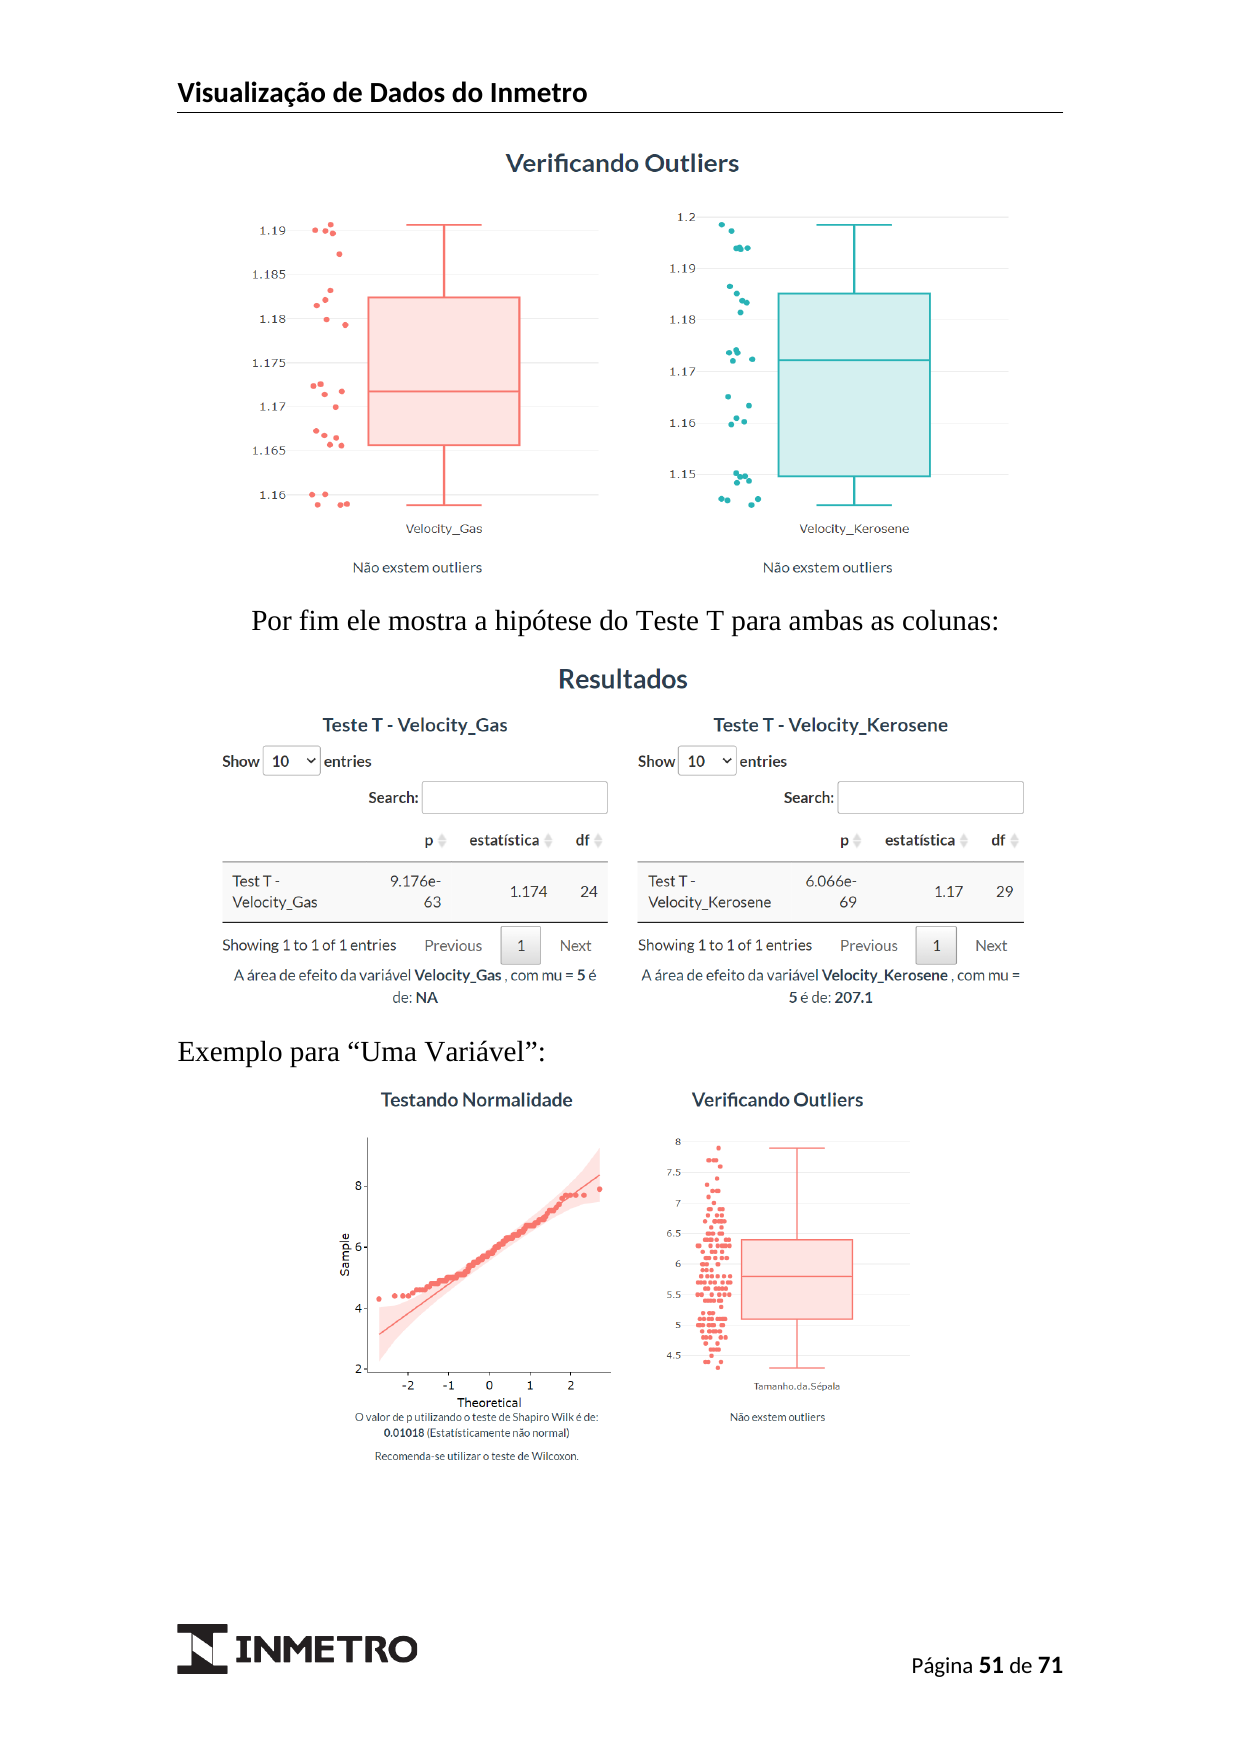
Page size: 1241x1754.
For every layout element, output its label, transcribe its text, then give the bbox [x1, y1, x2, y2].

text Por fim ele mostra a hipótese do Teste T para ambas as colunas: [177, 603, 1063, 636]
picture [177, 1624, 418, 1674]
picture [215, 655, 1025, 1016]
picture [229, 147, 1011, 584]
picture [320, 1086, 920, 1479]
text Exemplo para “Uma Variável”: [177, 1034, 1063, 1067]
